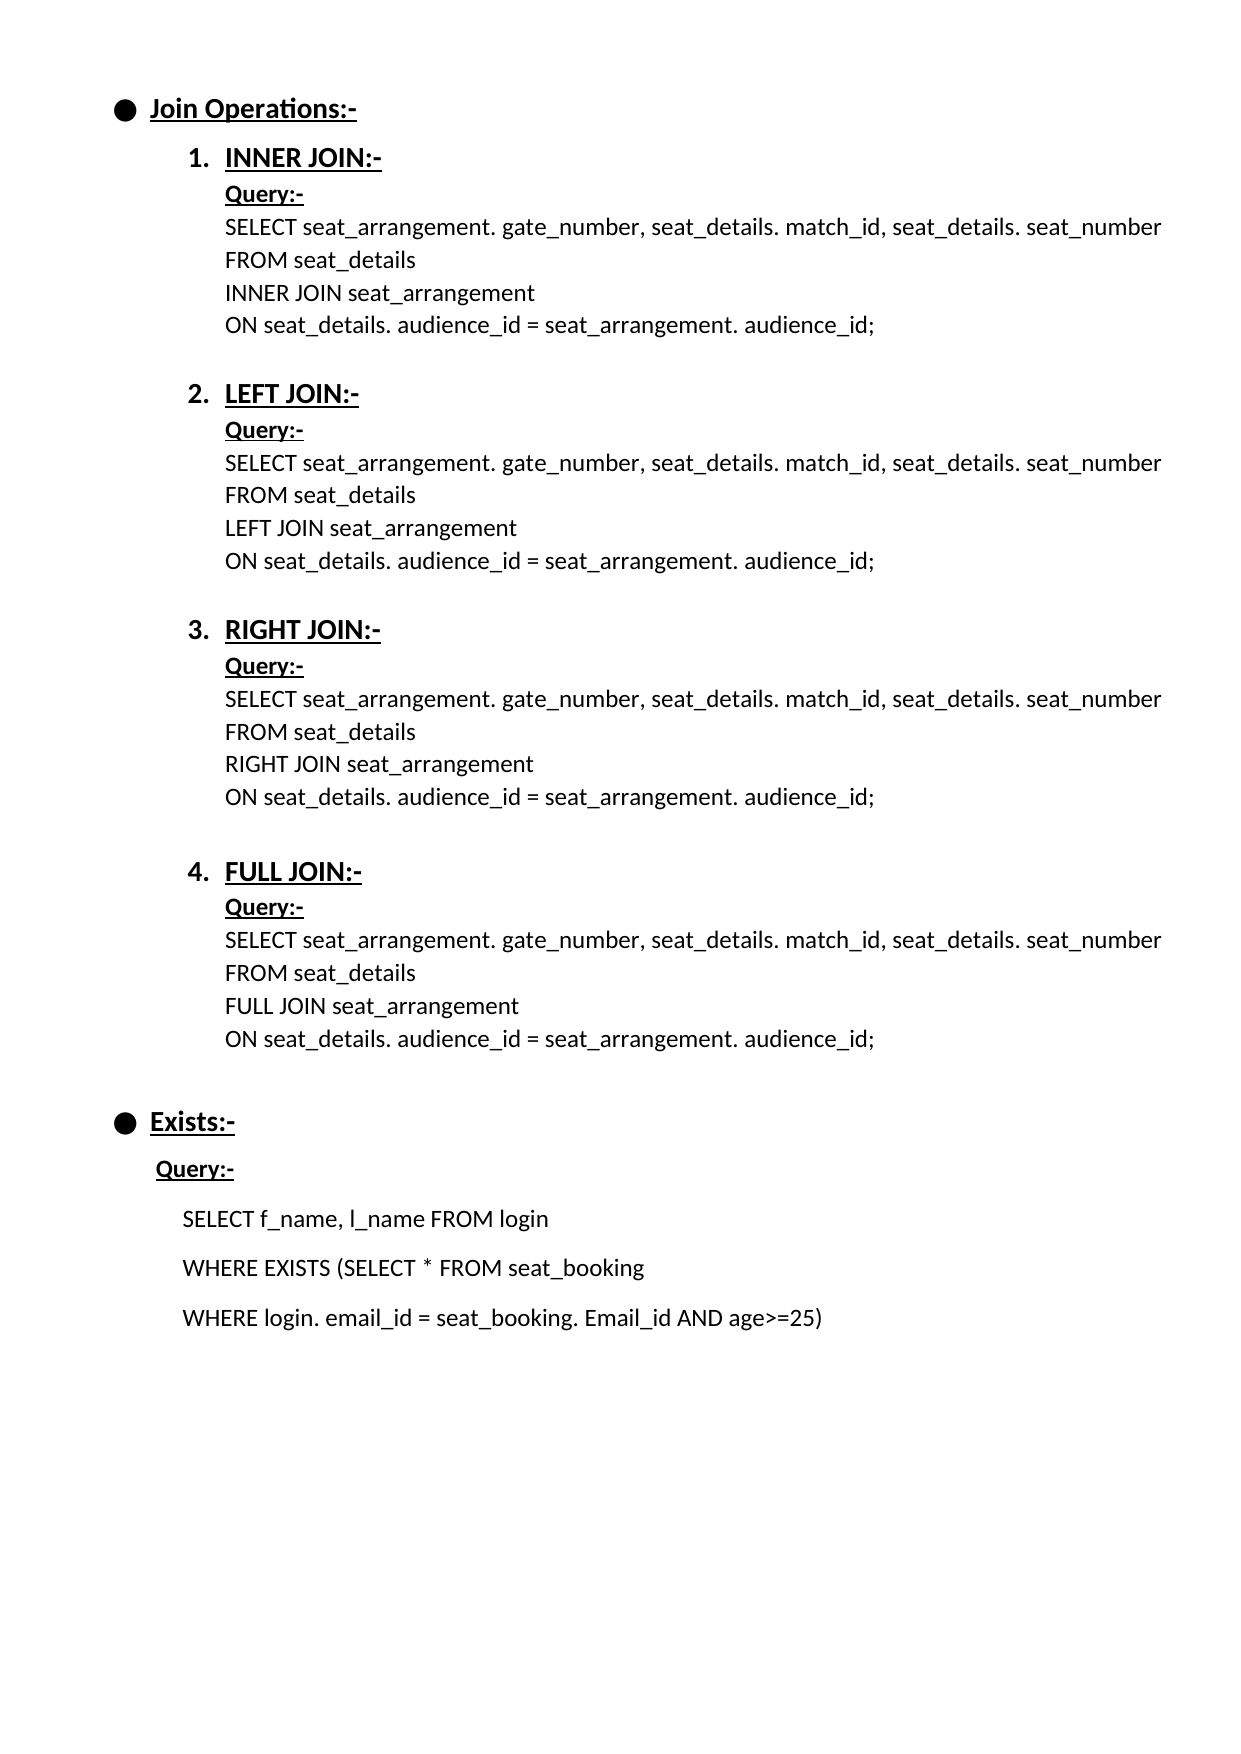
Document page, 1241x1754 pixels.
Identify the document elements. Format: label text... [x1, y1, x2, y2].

list Join Operations:- [112, 75, 1165, 135]
text SELECT seat_arrangement. gate_number, seat_details. match_id, seat_details. seat_number FROM seat_details [225, 924, 1165, 988]
text LEFT JOIN seat_arrangement [225, 513, 1165, 543]
text FULL JOIN seat_arrangement [225, 990, 1165, 1021]
text RIGHT JOIN seat_arrangement [225, 748, 1165, 779]
list FULL JOIN:- [187, 853, 1165, 888]
text INNER JOIN seat_arrangement [225, 277, 1165, 307]
text Query:- [225, 891, 1165, 922]
list LEFT JOIN:- [187, 375, 1165, 411]
text WHERE login. email_id = seat_booking. Email_id AND age>=25) [75, 1302, 1165, 1332]
text Query:- [225, 414, 1165, 444]
text ON seat_details. audience_id = seat_arrangement. audience_id; [225, 1023, 1165, 1053]
text Query:- [225, 178, 1165, 208]
text WHERE EXISTS (SELECT * FROM seat_booking [75, 1252, 1165, 1283]
list INNER JOIN:- [187, 139, 1165, 175]
text SELECT seat_arrangement. gate_number, seat_details. match_id, seat_details. seat_number FROM seat_details [225, 683, 1165, 746]
text SELECT seat_arrangement. gate_number, seat_details. match_id, seat_details. seat_number FROM seat_details [225, 447, 1165, 510]
list RIGHT JOIN:- [187, 611, 1165, 647]
list Exists:- [112, 1089, 1165, 1148]
text Query:- [225, 650, 1165, 680]
text SELECT seat_arrangement. gate_number, seat_details. match_id, seat_details. seat_number FROM seat_details [225, 211, 1165, 274]
text ON seat_details. audience_id = seat_arrangement. audience_id; [225, 546, 1165, 576]
text ON seat_details. audience_id = seat_arrangement. audience_id; [225, 781, 1165, 812]
text SELECT f_name, l_name FROM login [75, 1203, 1165, 1233]
text ON seat_details. audience_id = seat_arrangement. audience_id; [225, 309, 1165, 340]
text Query:- [150, 1153, 1165, 1184]
